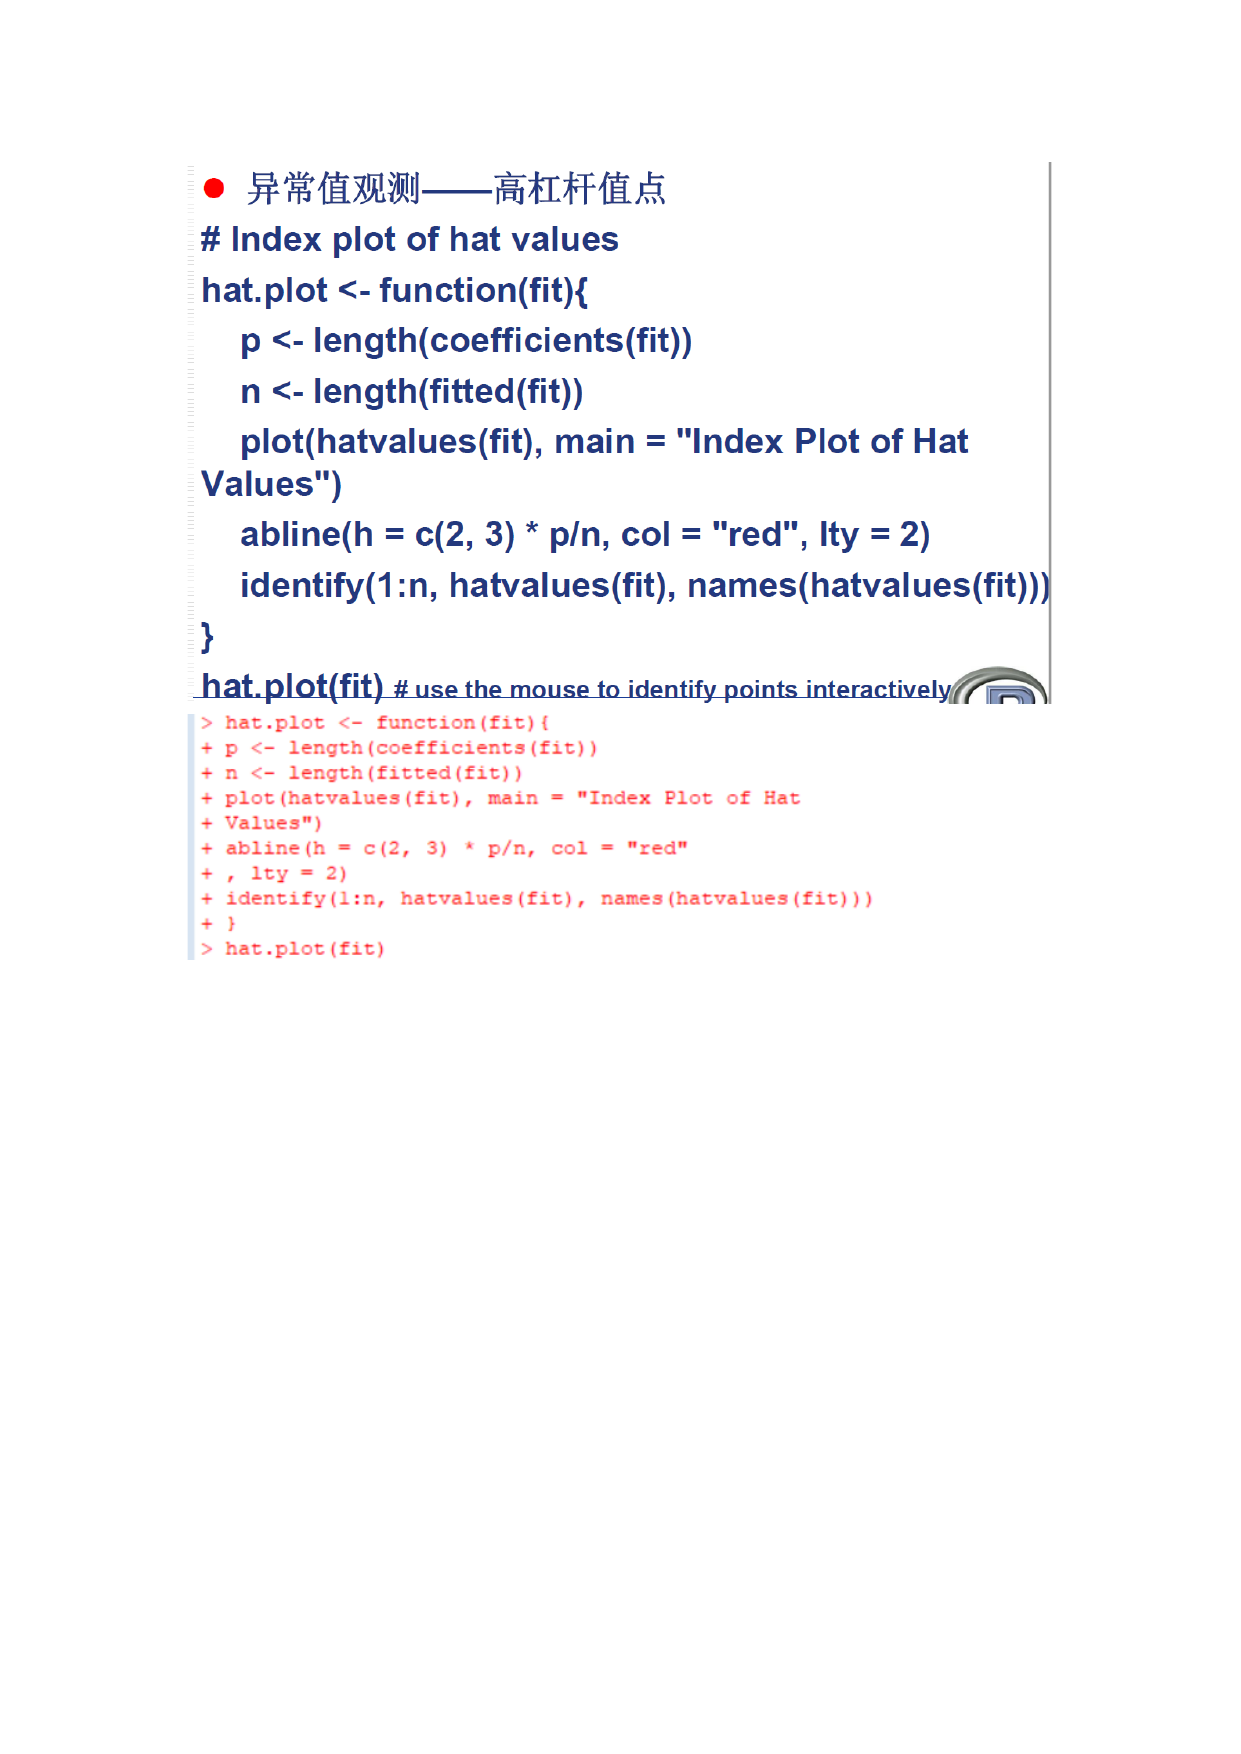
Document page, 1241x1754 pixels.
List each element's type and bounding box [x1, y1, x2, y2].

picture [187, 162, 1052, 704]
picture [187, 714, 903, 960]
